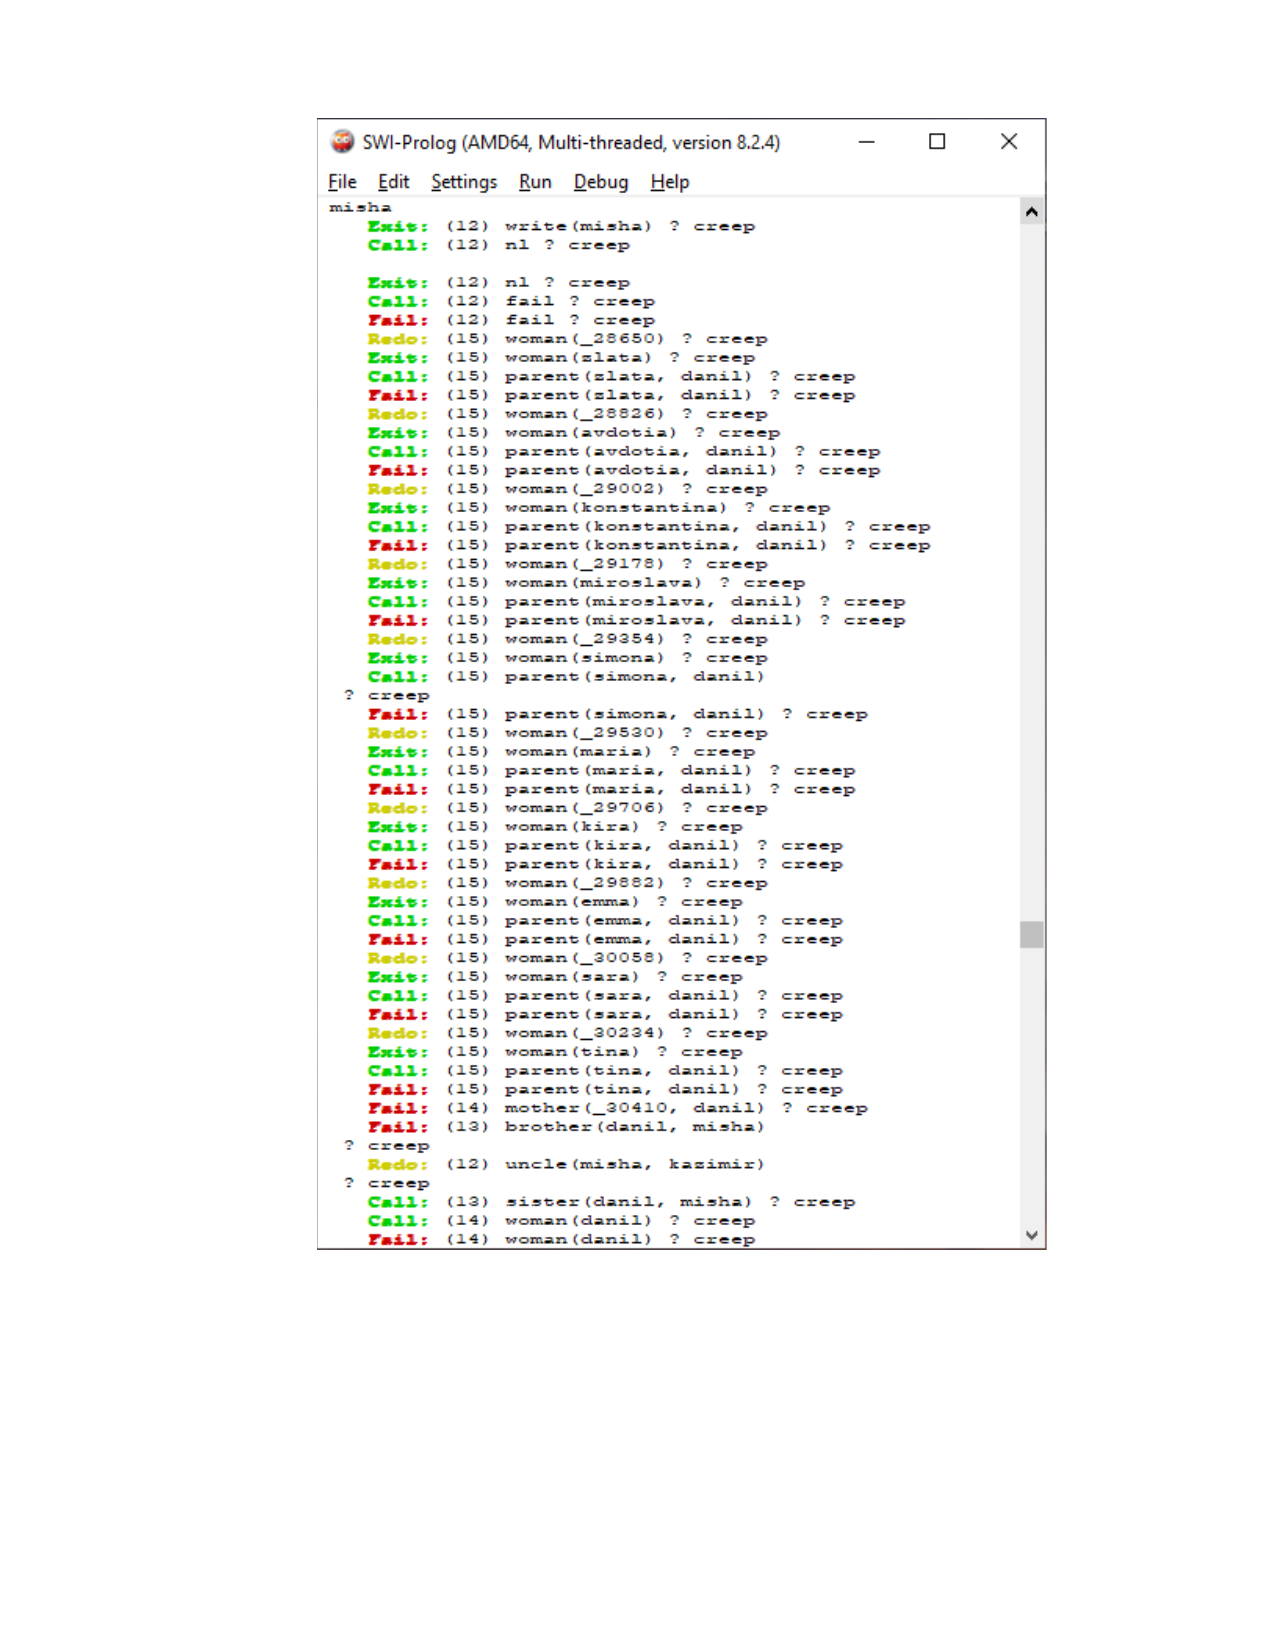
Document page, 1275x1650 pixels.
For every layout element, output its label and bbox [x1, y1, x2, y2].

picture [317, 118, 1047, 1250]
